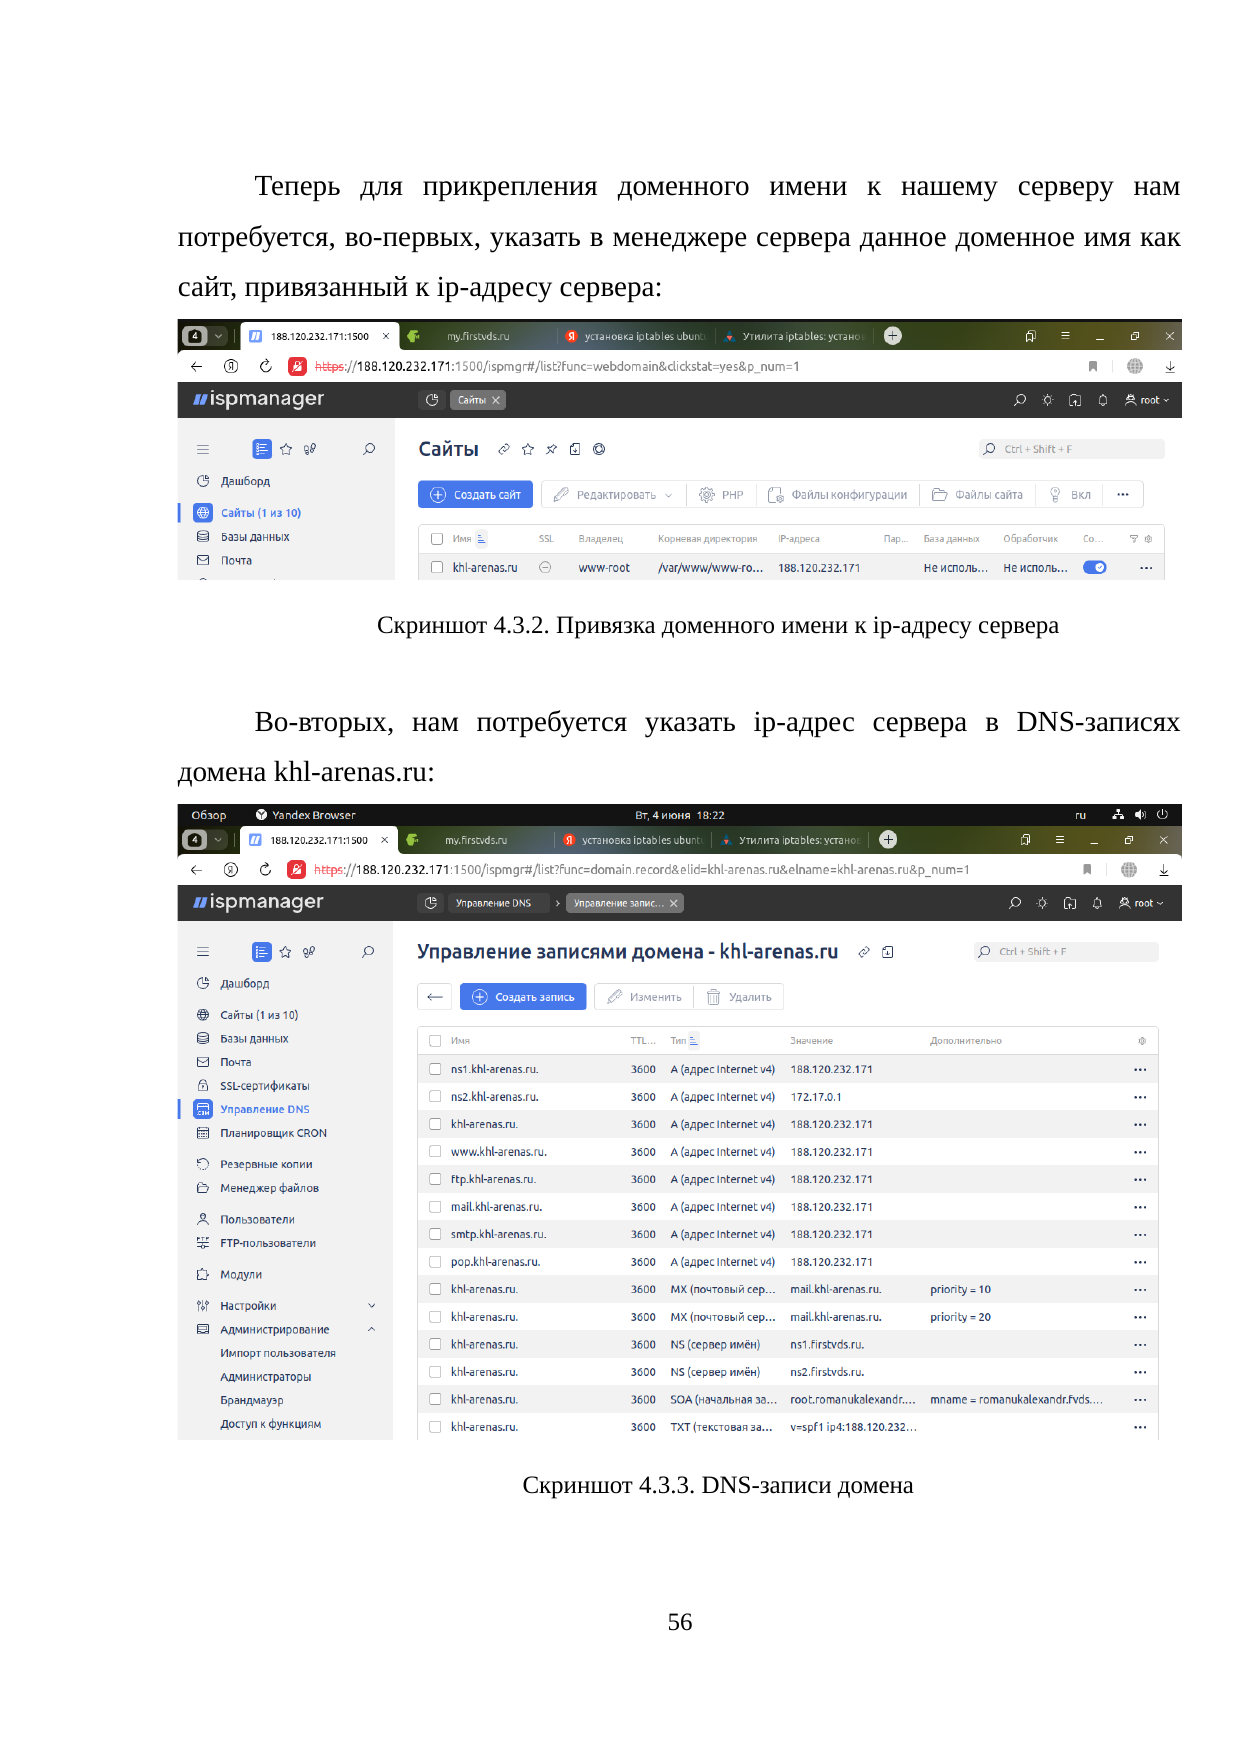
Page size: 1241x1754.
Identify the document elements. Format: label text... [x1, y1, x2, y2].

picture [177, 319, 1182, 580]
text Скриншот 4.3.3. DNS-записи домена [178, 1440, 1182, 1499]
picture [177, 804, 1182, 1440]
text Скриншот 4.3.2. Привязка доменного имени к ip-адресу сервера [178, 580, 1182, 639]
text Во-вторых, нам потребуется указать ip-адрес сервера в DNS-записях домена khl-arenas.ru: [178, 704, 1182, 788]
text Теперь для прикрепления доменного имени к нашему серверу нам потребуется, во-первых, указать в менеджере сервера данное доменное имя как сайт, привязанный к ip-адресу сервера: [178, 168, 1182, 303]
